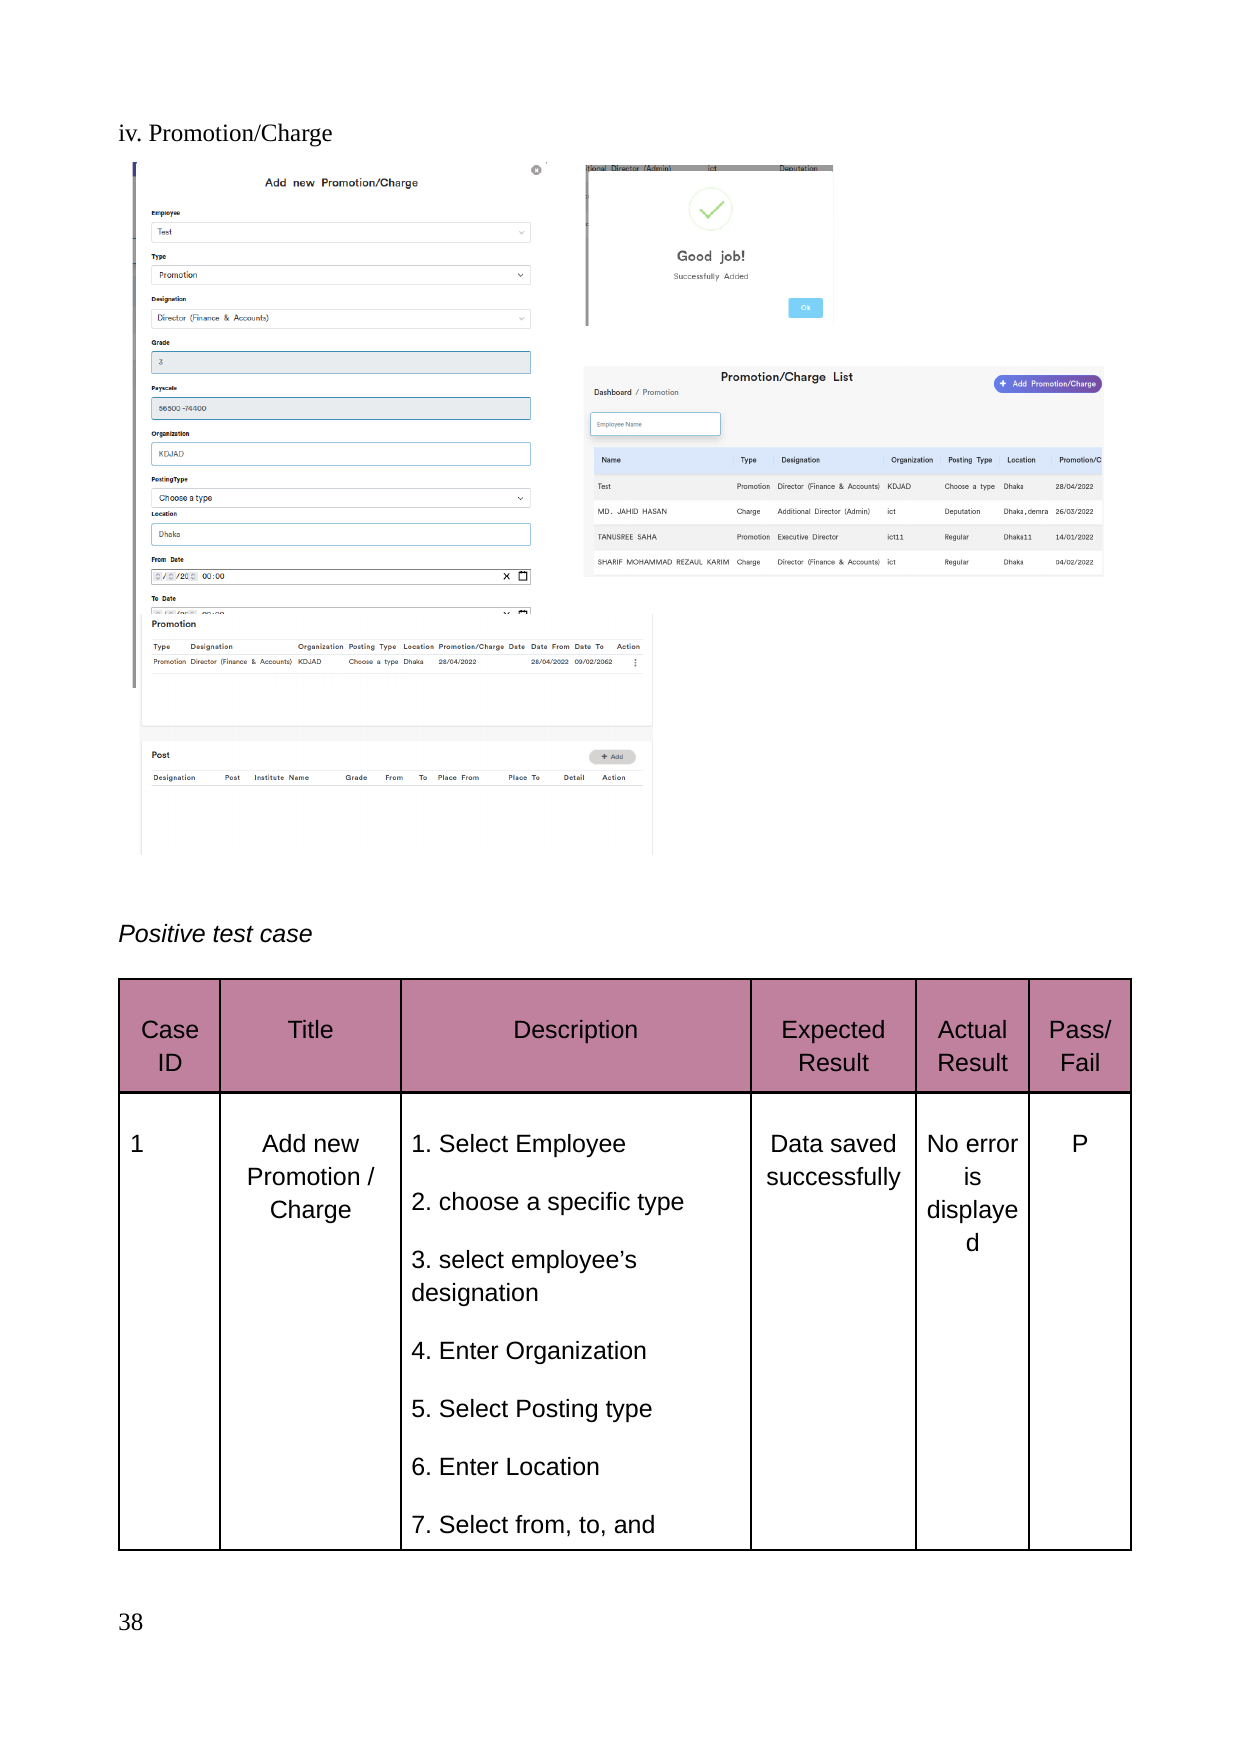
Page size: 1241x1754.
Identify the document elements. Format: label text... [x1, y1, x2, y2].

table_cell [221, 1094, 400, 1549]
table_header Description [402, 980, 750, 1091]
table_header Title [221, 980, 400, 1091]
picture [132, 162, 653, 855]
picture [585, 165, 834, 326]
table_header Actual Result [917, 980, 1028, 1091]
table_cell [752, 1094, 915, 1549]
table_header Pass/Fail [1030, 980, 1130, 1091]
table_header Case ID [120, 980, 219, 1091]
table_cell 1 [120, 1094, 219, 1549]
text Positive test case [118, 919, 1122, 948]
text iv. Promotion/Charge [118, 118, 1122, 147]
table_header Expected Result [752, 980, 915, 1091]
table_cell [402, 1094, 750, 1549]
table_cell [917, 1094, 1028, 1549]
picture [583, 366, 1105, 577]
table_cell P [1030, 1094, 1130, 1549]
